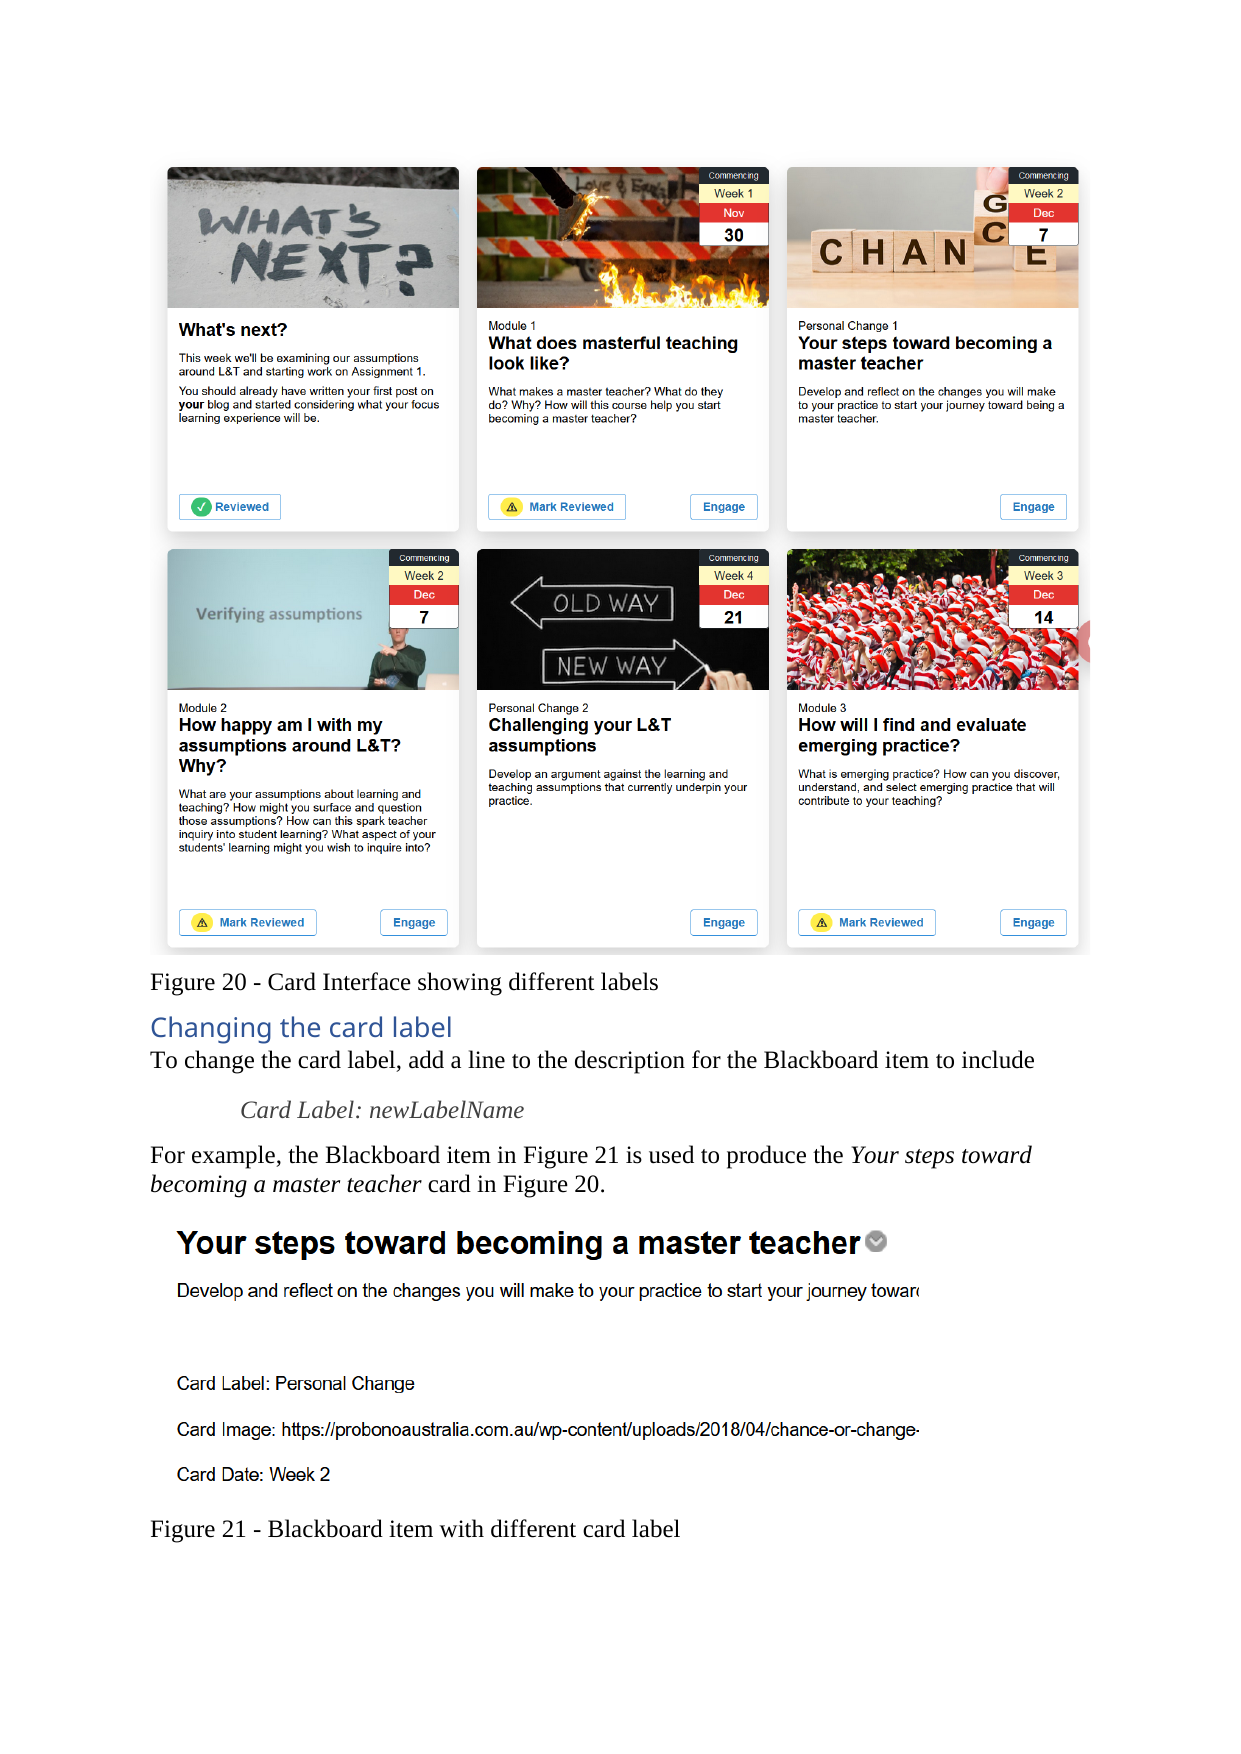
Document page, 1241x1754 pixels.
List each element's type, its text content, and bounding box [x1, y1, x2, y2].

picture [150, 1210, 919, 1502]
text For example, the Blackboard item in Figure 21 is used to produce the Your steps toward becoming a master teacher card in Figure 20. [150, 1140, 1090, 1198]
text Figure 20 - Card Interface showing different labels [150, 967, 1090, 996]
text Figure 21 - Blackboard item with different card label [150, 1514, 1090, 1543]
picture [150, 150, 1091, 955]
text To change the card label, add a line to the description for the Blackboard item to include [150, 1045, 1090, 1074]
subtitle Changing the card label [150, 1008, 1090, 1045]
text Card Label: newLabelName [240, 1095, 1000, 1123]
